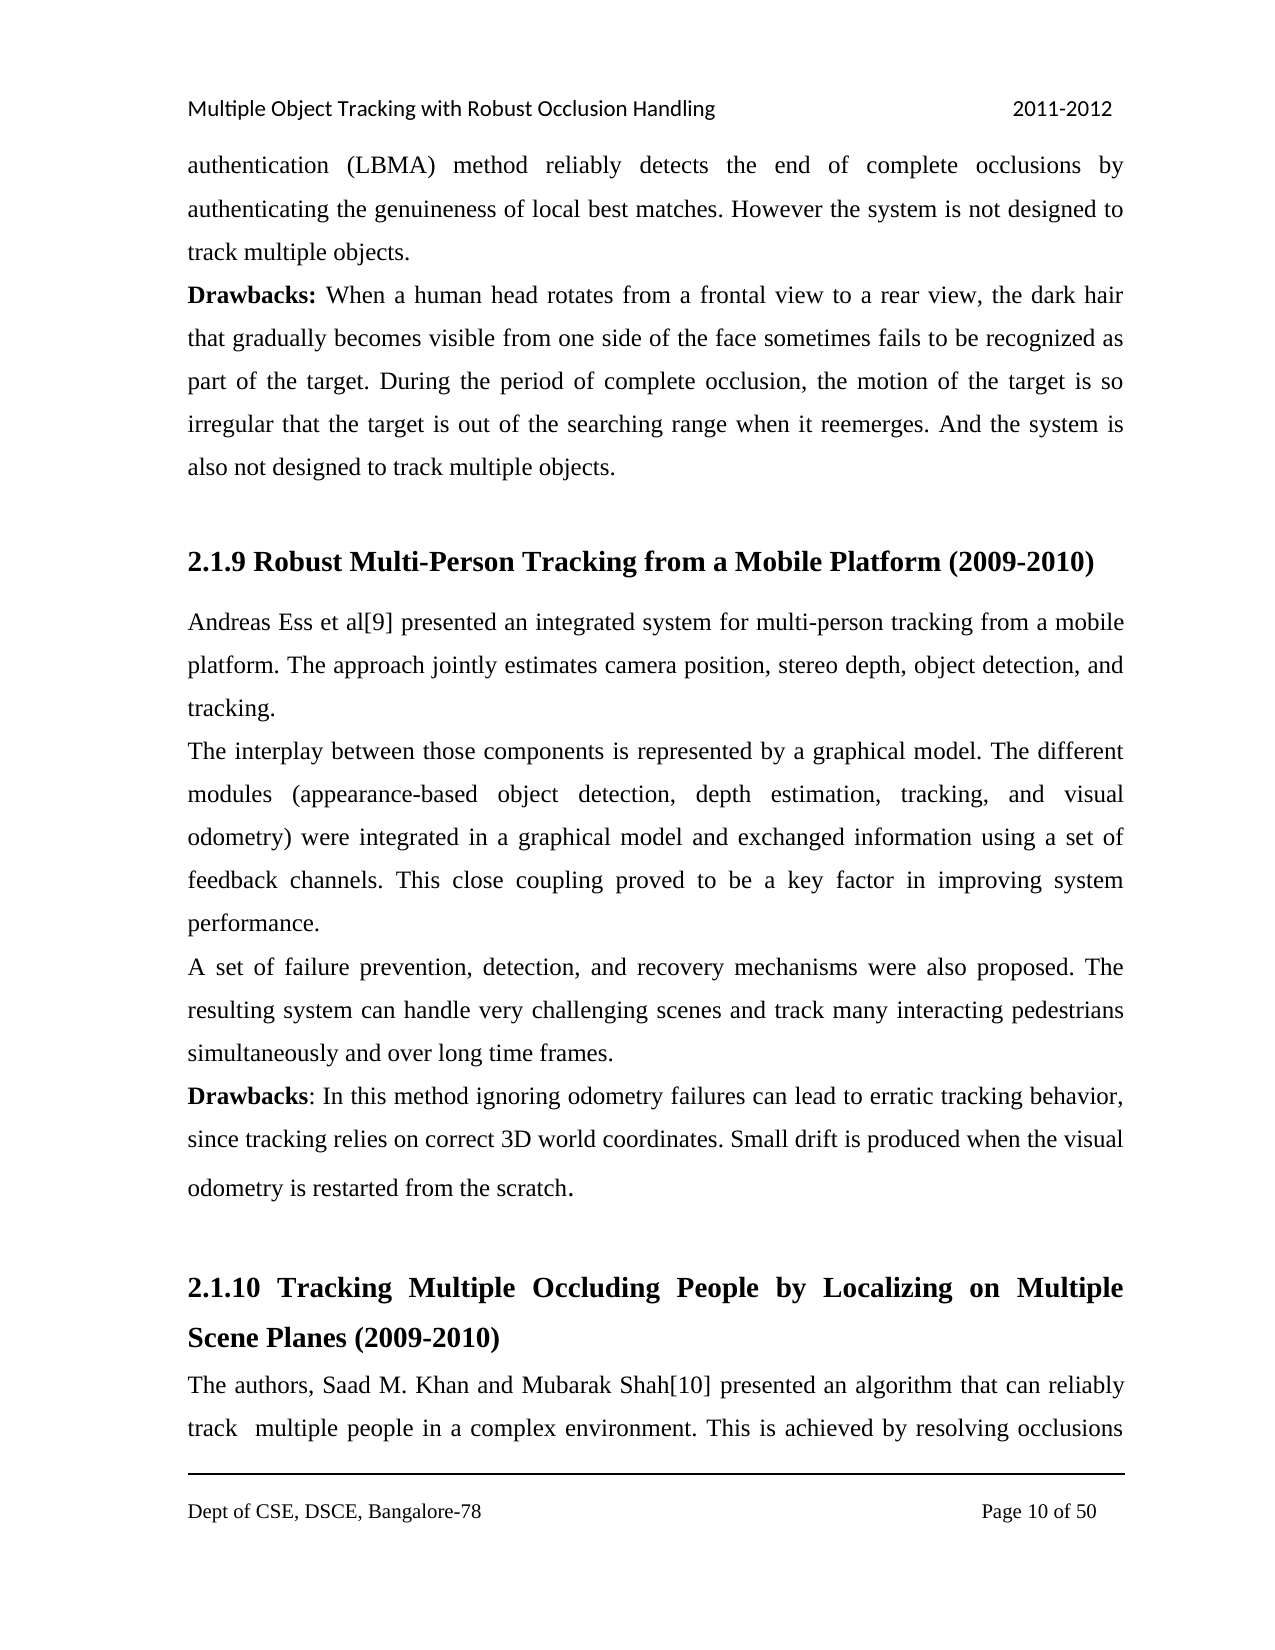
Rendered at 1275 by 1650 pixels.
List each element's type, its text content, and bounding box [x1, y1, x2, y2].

text The interplay between those components is represented by a graphical model. The different modules (appearance-based object detection, depth estimation, tracking, and visual odometry) were integrated in a graphical model and exchanged information using a set of feedback channels. This close coupling proved to be a key factor in improving system performance. [187, 736, 1125, 937]
text 2.1.9 Robust Multi-Person Tracking from a Mobile Platform (2009-2010) [187, 544, 1125, 578]
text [187, 151, 1125, 266]
text Drawbacks: In this method ignoring odometry failures can lead to erratic tracking behavior, since tracking relies on correct 3D world coordinates. Small drift is produced when the visual odometry is restarted from the scratch. [187, 1081, 1125, 1204]
text Andreas Ess et al[9] presented an integrated system for multi-person tracking from a mobile platform. The approach jointly estimates camera position, stereo depth, object detection, and tracking. [187, 607, 1125, 722]
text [187, 1370, 1125, 1442]
text 2.1.10 Tracking Multiple Occluding People by Localizing on Multiple Scene Planes (2009-2010) [187, 1270, 1125, 1354]
text A set of failure prevention, detection, and recovery mechanisms were also proposed. The resulting system can handle very challenging scenes and track many interacting pedestrians simultaneously and over long time frames. [187, 952, 1125, 1067]
text Drawbacks: When a human head rotates from a frontal view to a rear view, the dark hair that gradually becomes visible from one side of the face sometimes fails to be recognized as part of the target. During the period of complete occlusion, the motion of the target is so irregular that the target is out of the searching range when it reemerges. And the system is also not designed to track multiple objects. [187, 280, 1125, 481]
